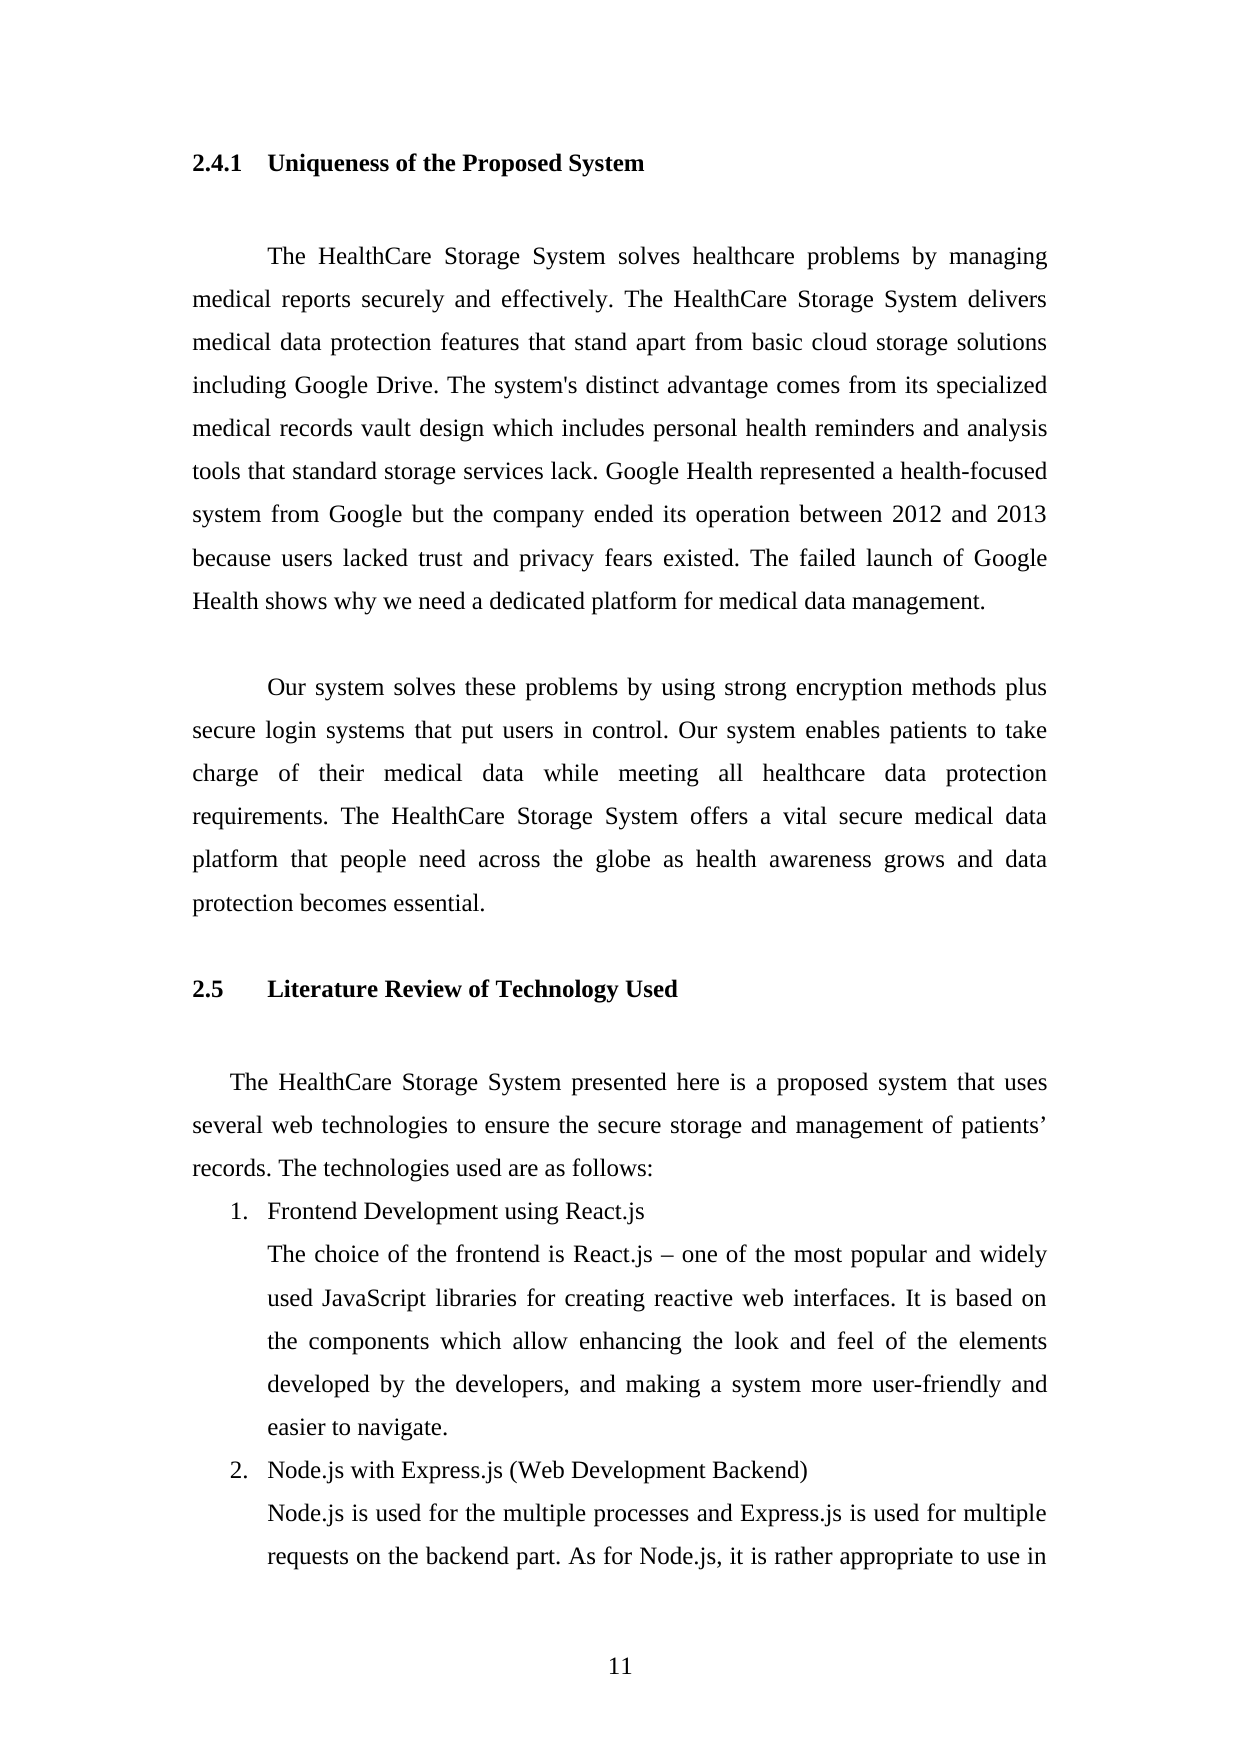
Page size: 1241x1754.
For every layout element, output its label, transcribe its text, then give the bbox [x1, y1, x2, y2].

text The choice of the frontend is React.js – one of the most popular and widely used JavaScript libraries for creating reactive web interfaces. It is based on the components which allow enhancing the look and feel of the elements developed by the developers, and making a system more user-friendly and easier to navigate. [267, 1239, 1048, 1441]
list Literature Review of Technology Used [192, 974, 1048, 1003]
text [267, 1498, 1048, 1570]
text The HealthCare Storage System presented here is a proposed system that uses several web technologies to ensure the secure storage and management of patients’ records. The technologies used are as follows: [192, 1067, 1048, 1182]
subtitle Uniqueness of the Proposed System [192, 148, 1048, 176]
list Frontend Development using React.js [229, 1196, 1048, 1225]
text Our system solves these problems by using strong encryption methods plus secure login systems that put users in control. Our system enables patients to take charge of their medical data while meeting all healthcare data protection requirements. The HealthCare Storage System offers a vital secure medical data platform that people need across the globe as health awareness grows and data protection becomes essential. [192, 672, 1048, 916]
list Node.js with Express.js (Web Development Backend) [229, 1455, 1048, 1484]
text The HealthCare Storage System solves healthcare problems by managing medical reports securely and effectively. The HealthCare Storage System delivers medical data protection features that stand apart from basic cloud storage solutions including Google Drive. The system's distinct advantage comes from its specialized medical records vault design which includes personal health reminders and analysis tools that standard storage services lack. Google Health represented a health-focused system from Google but the company ended its operation between 2012 and 2013 because users lacked trust and privacy fears existed. The failed launch of Google Health shows why we need a dedicated platform for medical data management. [192, 241, 1048, 614]
